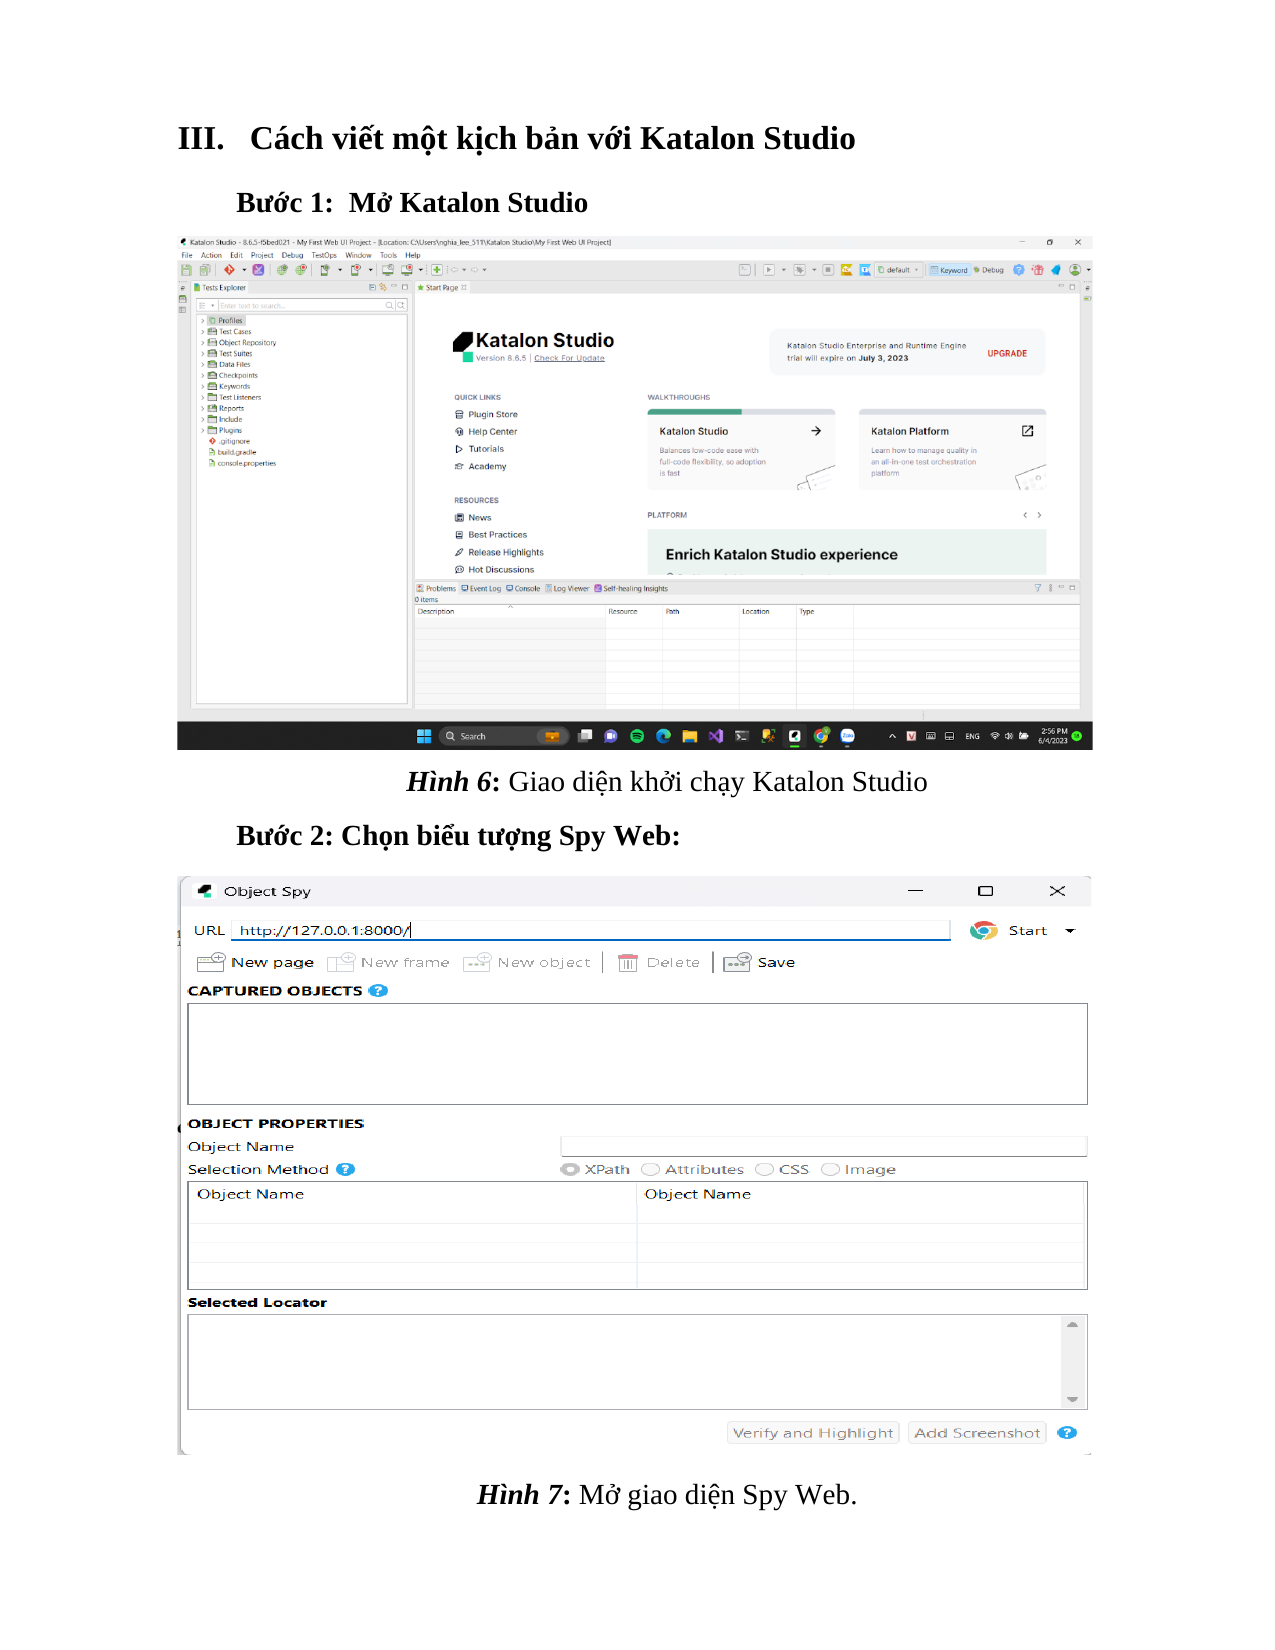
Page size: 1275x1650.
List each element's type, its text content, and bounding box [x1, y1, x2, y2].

text Bước 2: Chọn biểu tượng Spy Web: [236, 818, 1157, 852]
text Bước 1: Mở Katalon Studio [236, 186, 1157, 219]
text Hình 7: Mở giao diện Spy Web. [177, 1477, 1157, 1510]
text Hình 6: Giao diện khởi chạy Katalon Studio [177, 764, 1157, 797]
picture [177, 236, 1093, 750]
subtitle III. Cách viết một kịch bản với Katalon Studio [177, 118, 1157, 156]
picture [177, 876, 1092, 1455]
